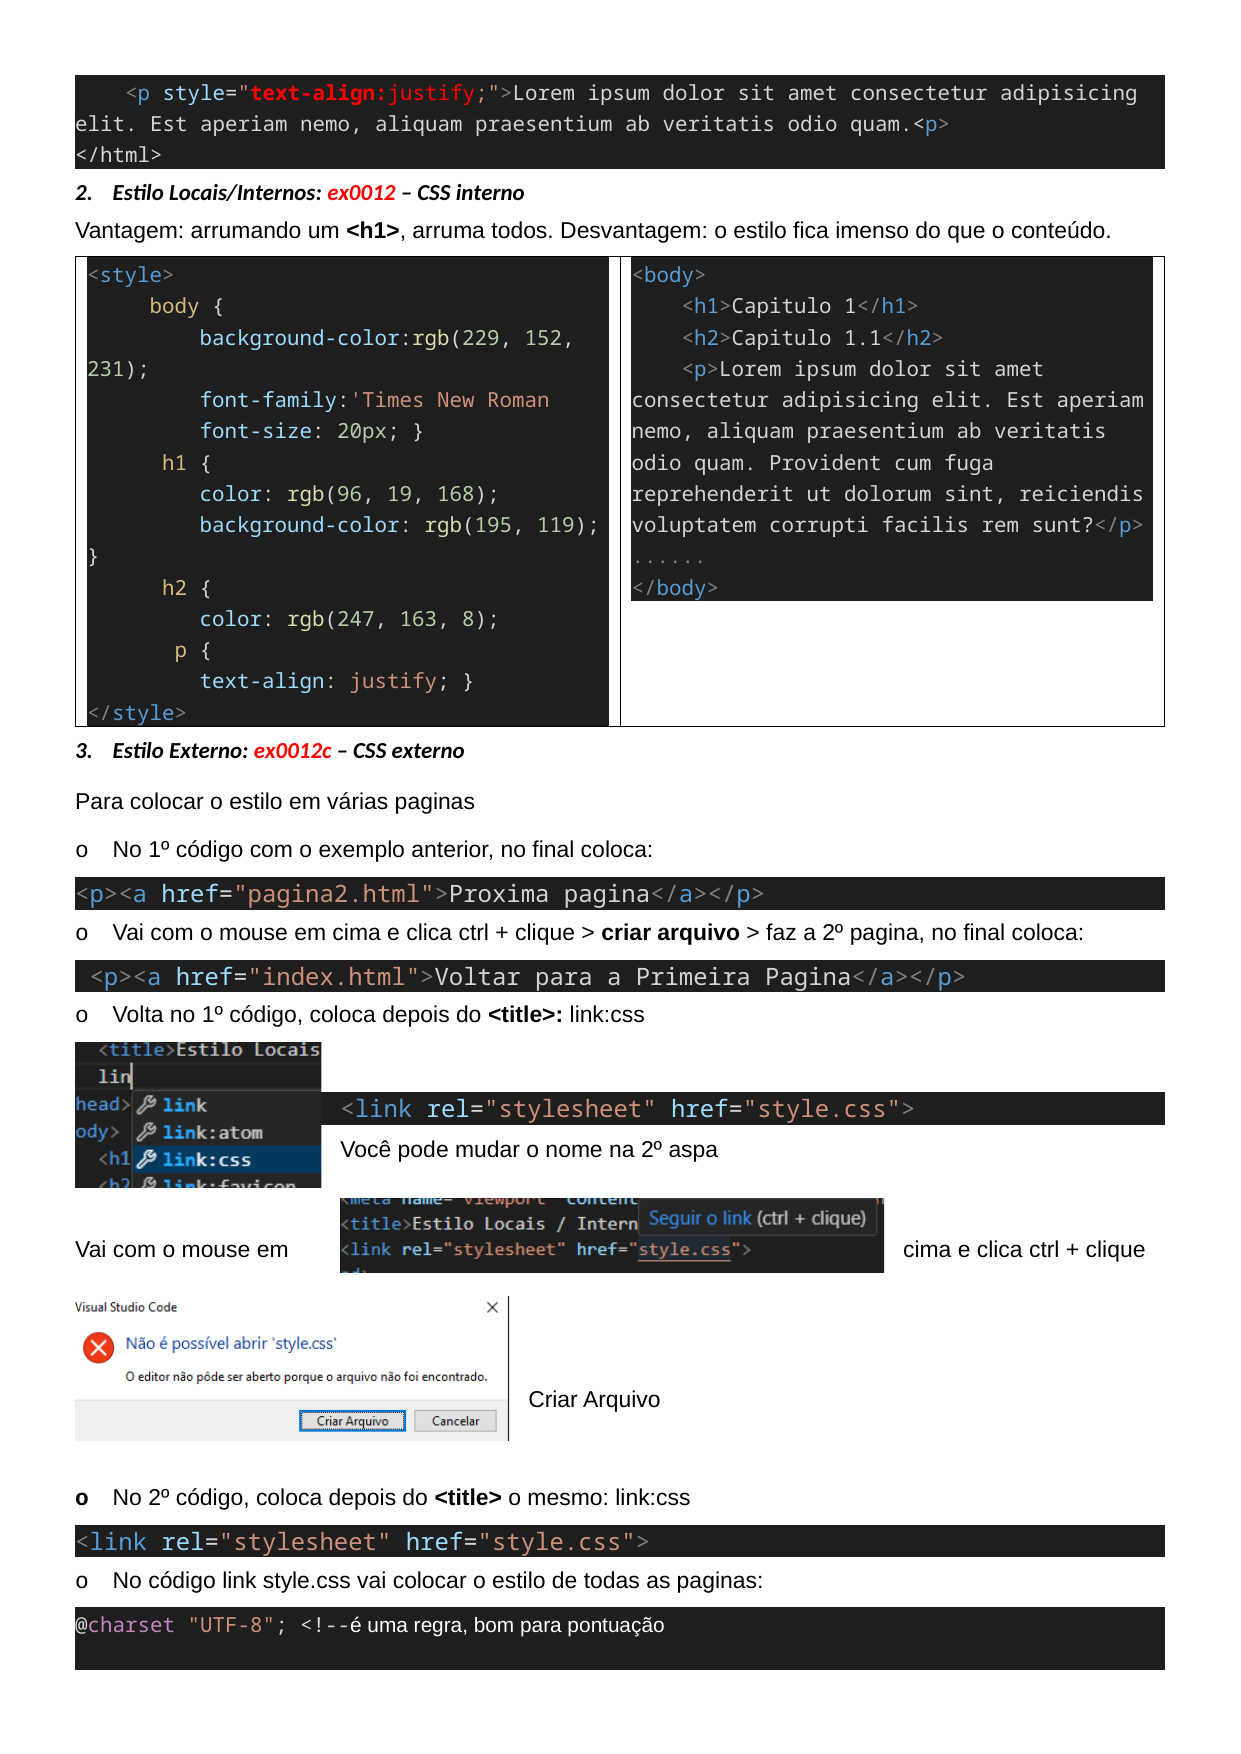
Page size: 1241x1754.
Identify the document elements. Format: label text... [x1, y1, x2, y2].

list No 2º código, coloca depois do <title> o mesmo: link:css [75, 1475, 1165, 1512]
list No 1º código com o exemplo anterior, no final coloca: [75, 827, 1165, 864]
text Para colocar o estilo em várias paginas [75, 777, 1165, 814]
text <link rel="stylesheet" href="style.css"> [322, 1092, 1165, 1125]
table_header <body> <h1>Capitulo 1</h1> <h2>Capitulo 1.1</h2> <p>Lorem ipsum dolor sit amet consectetur adipisicing elit. Est aperiam nemo, aliquam praesentium ab veritatis odio quam. Provident cum fuga reprehenderit ut dolorum sint, reiciendis voluptatem corrupti facilis rem sunt?</p> ...... </body> [621, 257, 1164, 726]
picture [75, 1042, 322, 1188]
list Vai com o mouse em cima e clica ctrl + clique > criar arquivo > faz a 2º pagina, no final coloca: [75, 910, 1165, 947]
list No código link style.css vai colocar o estilo de todas as paginas: [75, 1557, 1165, 1595]
text @charset "UTF-8"; <!--é uma regra, bom para pontuação [75, 1607, 1165, 1639]
text Vai com o mouse em cima e clica ctrl + clique [75, 1225, 340, 1262]
text Criar Arquivo [510, 1375, 1165, 1412]
list Volta no 1º código, coloca depois do <title>: link:css [75, 992, 1165, 1030]
list Vantagem: arrumando um <h1>, arruma todos. Desvantagem: o estilo fica imenso do que o conteúdo. [75, 206, 1165, 244]
text Vai com o mouse em cima e clica ctrl + clique [885, 1225, 1165, 1262]
text </html> [75, 137, 1165, 169]
text <p><a href="index.html">Voltar para a Primeira Pagina</a></p> [75, 960, 1165, 992]
text <p style="text-align:justify;">Lorem ipsum dolor sit amet consectetur adipisicing elit. Est aperiam nemo, aliquam praesentium ab veritatis odio quam.<p> [75, 75, 1165, 137]
picture [340, 1198, 885, 1273]
text Você pode mudar o nome na 2º aspa [322, 1125, 1165, 1162]
list Estilo Locais/Internos: ex0012 – CSS interno [75, 169, 1165, 206]
picture [75, 1296, 510, 1441]
list Estilo Externo: ex0012c – CSS externo [75, 727, 1165, 764]
text <p><a href="pagina2.html">Proxima pagina</a></p> [75, 877, 1165, 910]
text <link rel="stylesheet" href="style.css"> [75, 1525, 1165, 1557]
